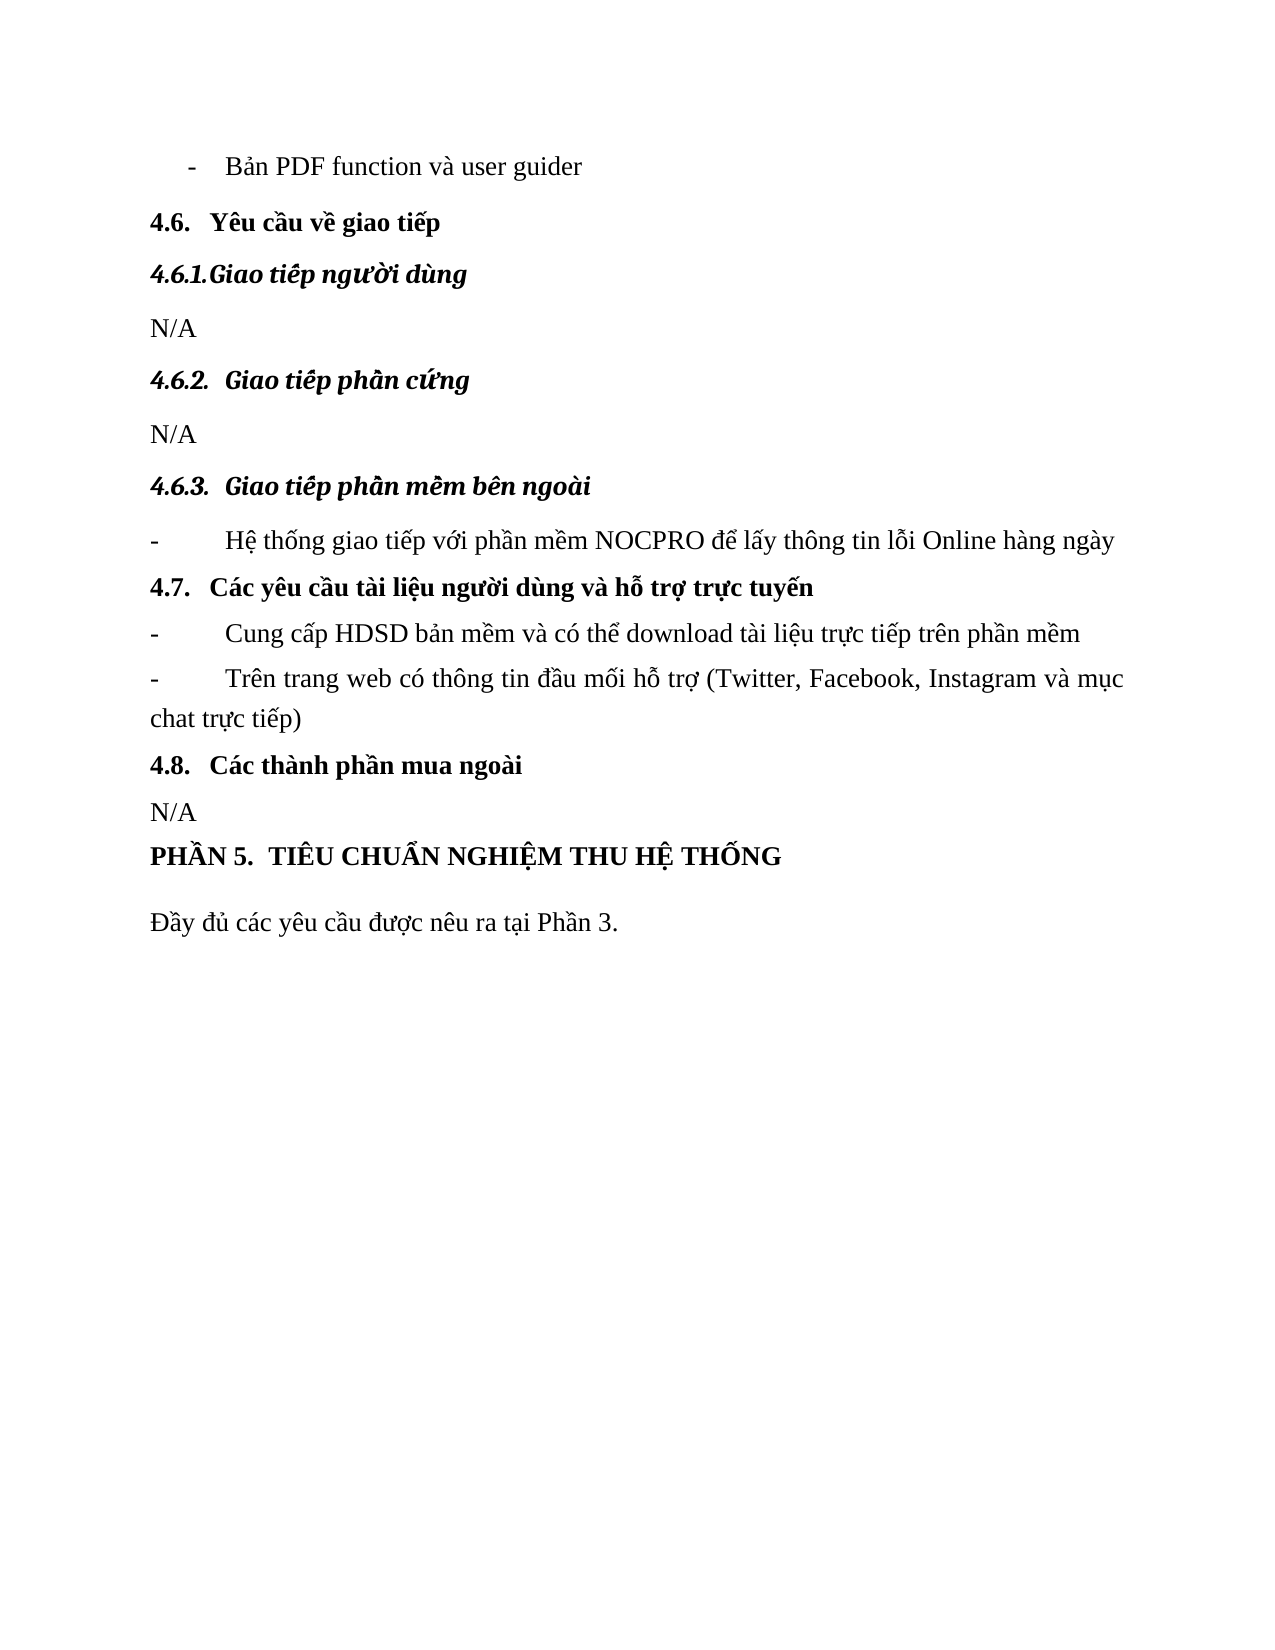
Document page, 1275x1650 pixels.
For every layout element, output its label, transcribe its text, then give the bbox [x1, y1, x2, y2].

text N/A [150, 796, 1125, 827]
text - Trên trang web có thông tin đầu mối hỗ trợ (Twitter, Facebook, Instagram và mục chat trực tiếp) [150, 662, 1125, 733]
text N/A [150, 418, 1125, 449]
subtitle Giao tiếp phần cứng [150, 365, 1125, 396]
text - Cung cấp HDSD bản mềm và có thể download tài liệu trực tiếp trên phần mềm [150, 617, 1125, 648]
subtitle Các thành phần mua ngoài [150, 749, 1125, 780]
subtitle Giao tiếp phần mềm bên ngoài [150, 471, 1125, 502]
subtitle Yêu cầu về giao tiếp [150, 207, 1125, 238]
text Đầy đủ các yêu cầu được nêu ra tại Phần 3. [150, 906, 1125, 937]
list Bản PDF function và user guider [187, 150, 1125, 181]
subtitle Giao tiếp người dùng [150, 259, 1125, 291]
text - Hệ thống giao tiếp với phần mềm NOCPRO để lấy thông tin lỗi Online hàng ngày [150, 524, 1125, 555]
text N/A [150, 312, 1125, 343]
subtitle TIÊU CHUẨN NGHIỆM THU HỆ THỐNG [150, 840, 1125, 871]
subtitle Các yêu cầu tài liệu người dùng và hỗ trợ trực tuyến [150, 571, 1125, 602]
